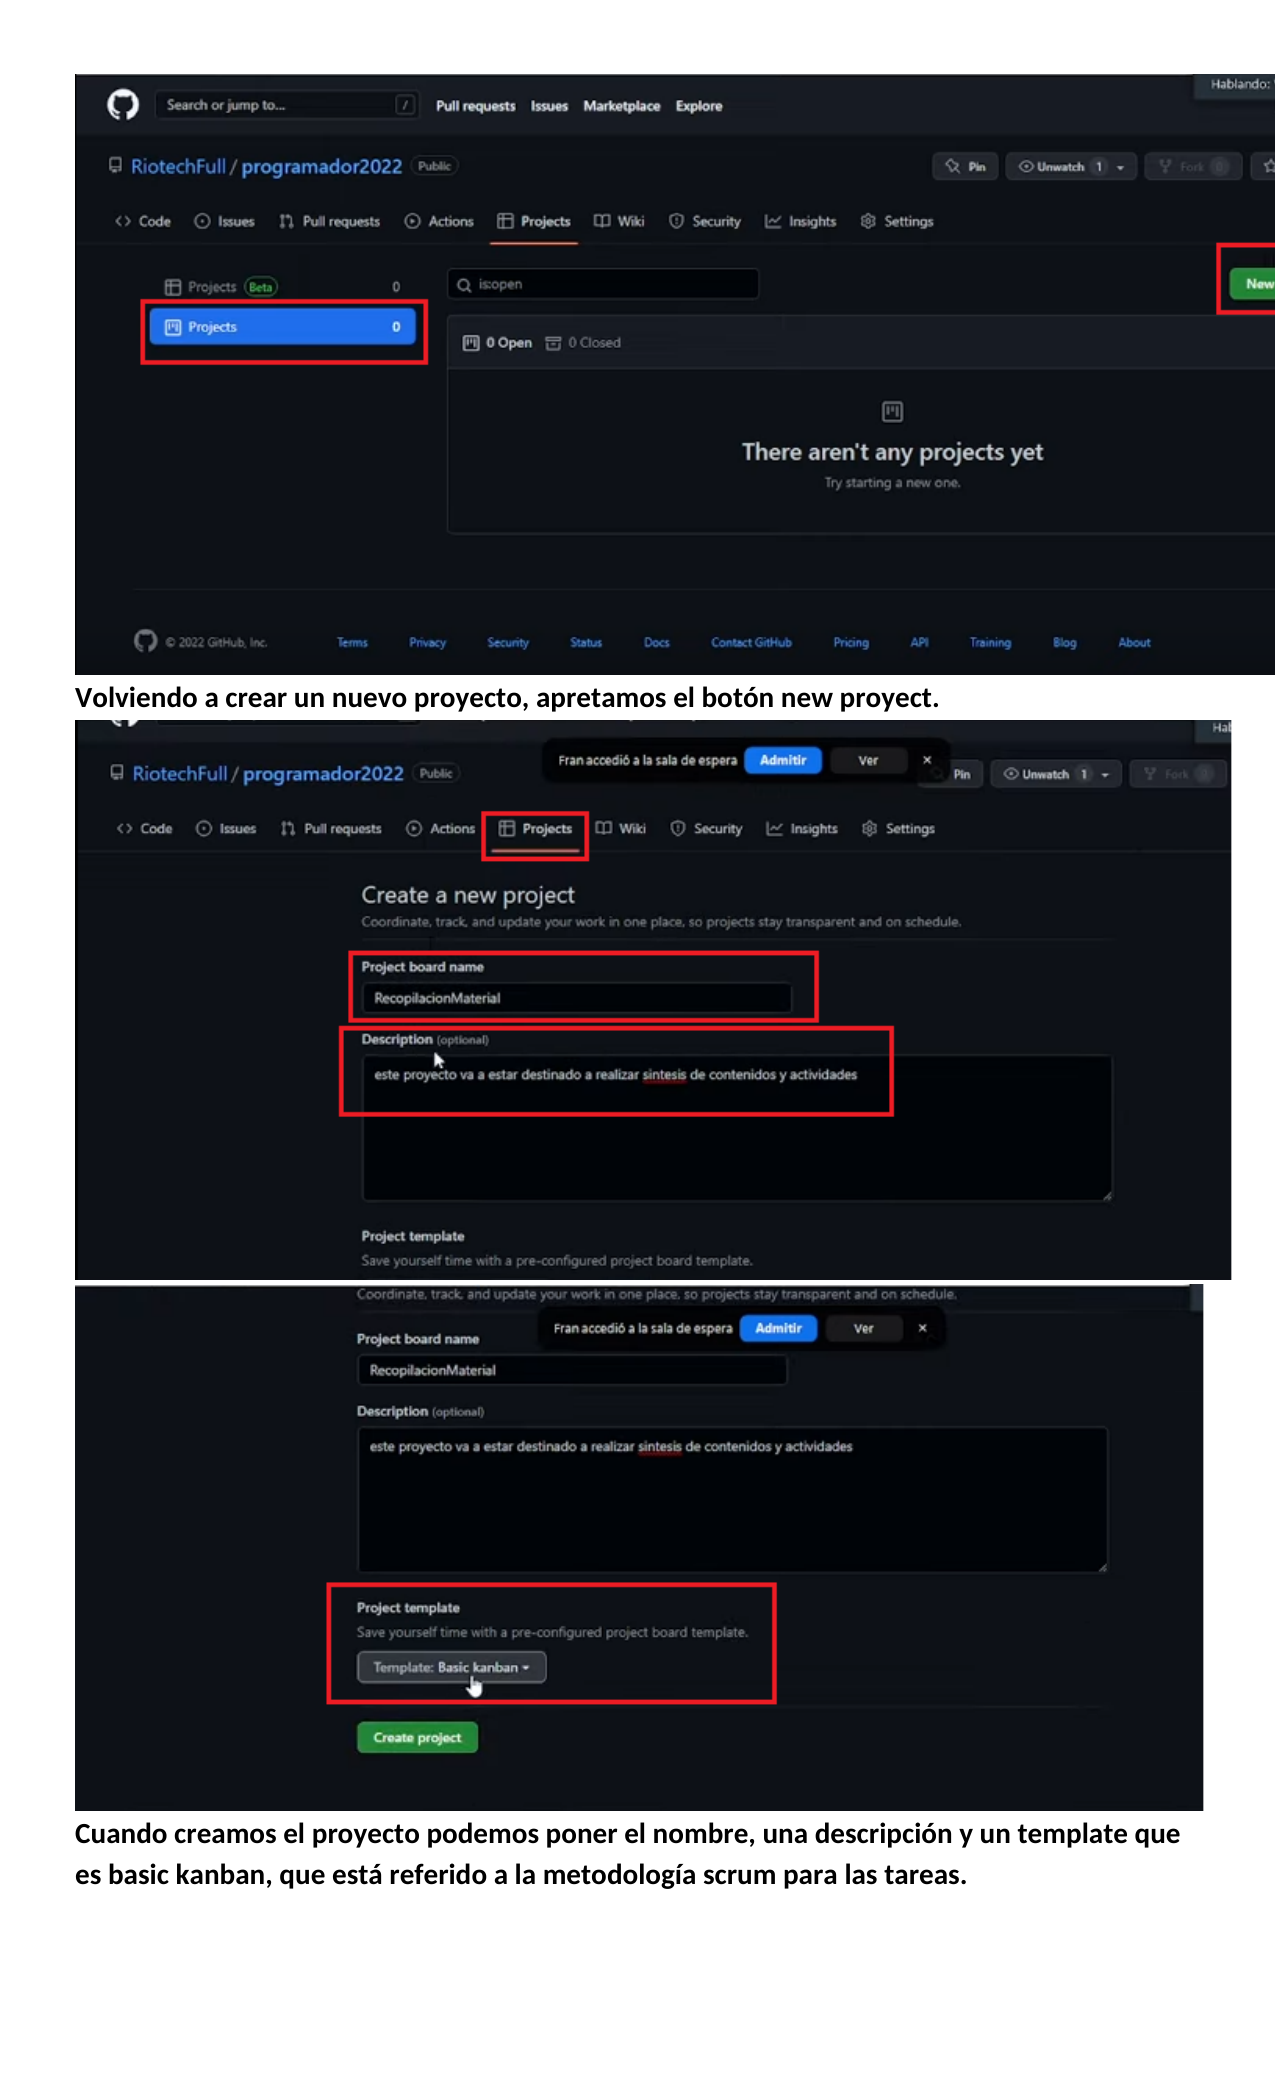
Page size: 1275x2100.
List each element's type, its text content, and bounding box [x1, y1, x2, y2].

picture [75, 720, 1232, 1280]
text Cuando creamos el proyecto podemos poner el nombre, una descripción y un template que es basic kanban, que está referido a la metodología scrum para las tareas. [75, 1815, 1200, 1892]
picture [75, 74, 1275, 675]
text Volviendo a crear un nuevo proyecto, apretamos el botón new proyect. [75, 679, 1200, 715]
picture [75, 1284, 1204, 1811]
